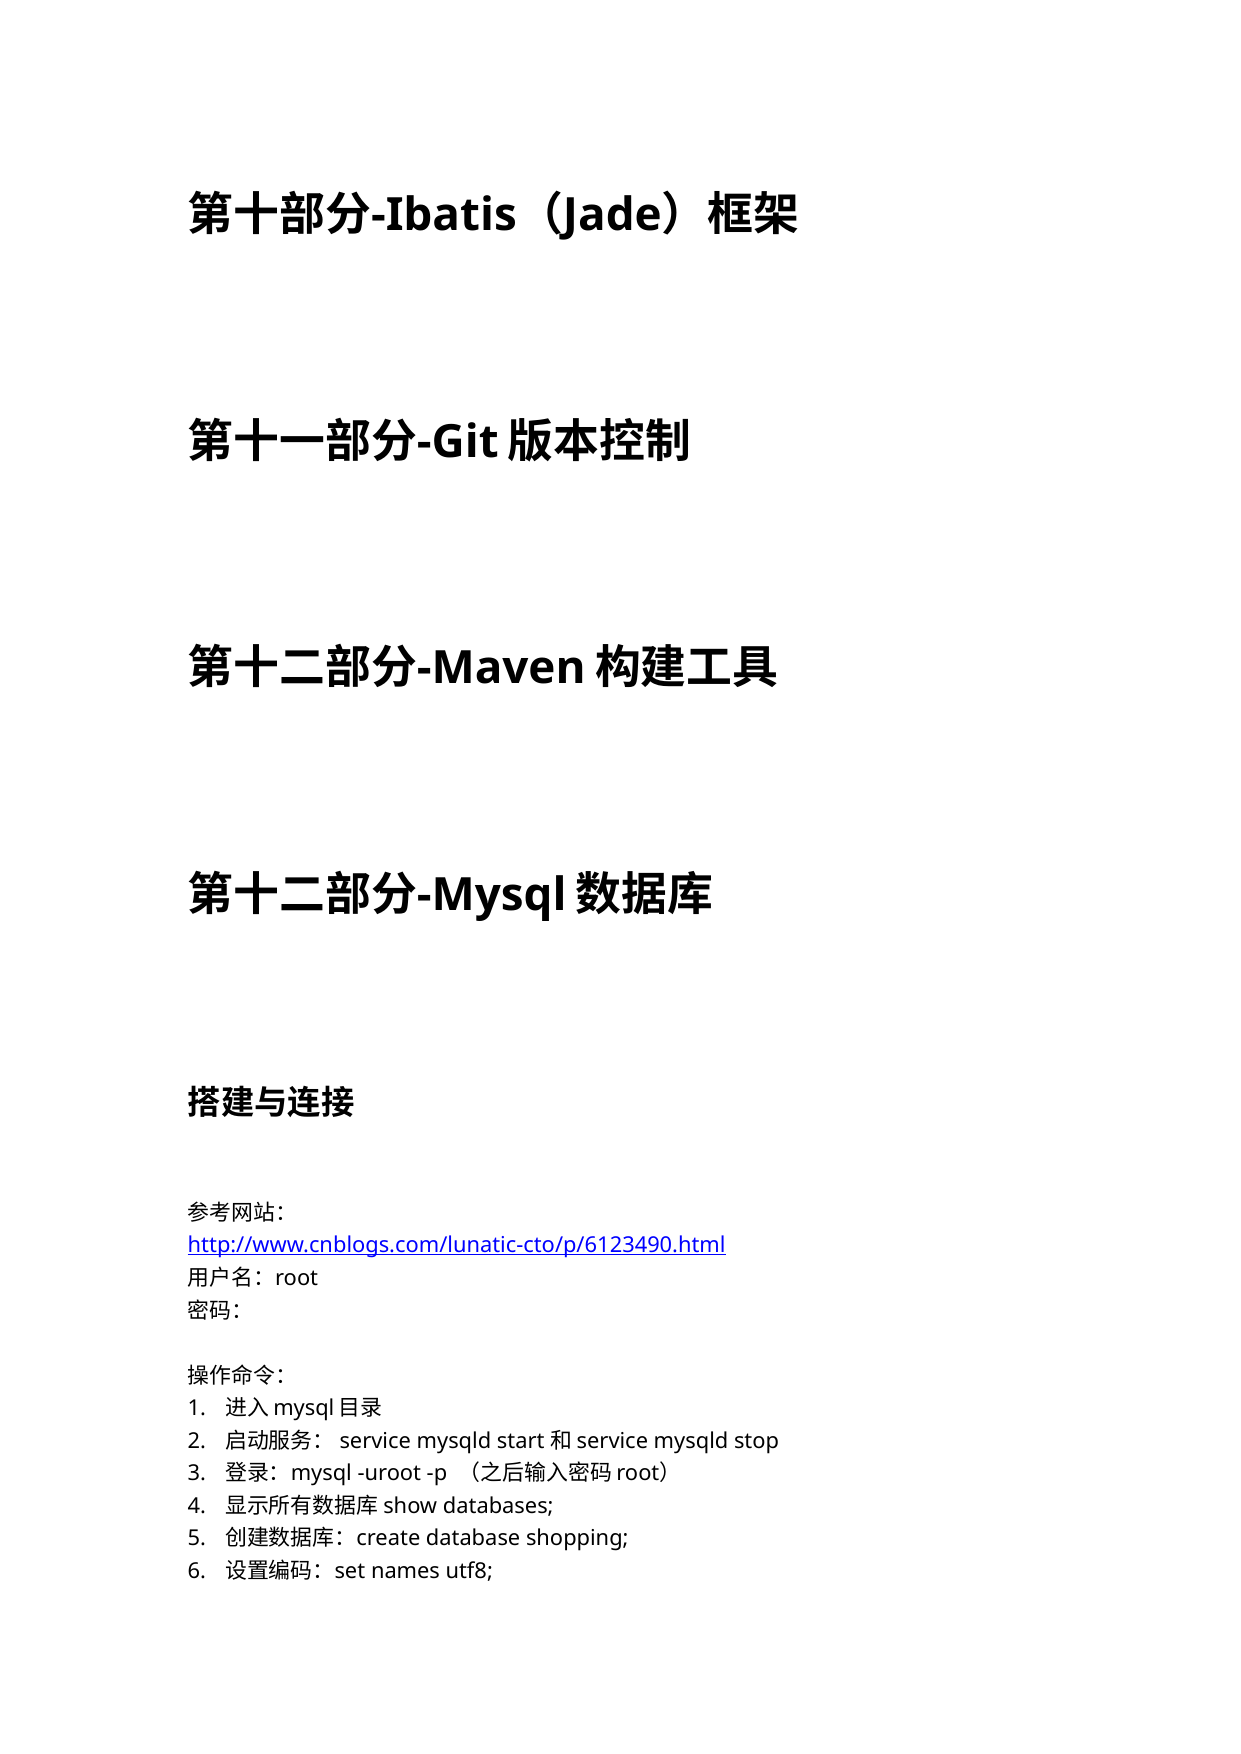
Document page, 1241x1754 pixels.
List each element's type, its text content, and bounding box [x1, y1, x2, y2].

subtitle 第十部分-Ibatis（Jade）框架 [187, 162, 1053, 259]
text http://www.cnblogs.com/lunatic-cto/p/6123490.html [187, 1227, 1053, 1260]
subtitle 搭建与连接 [187, 1068, 1053, 1133]
list 启动服务： service mysqld start 和service mysqld stop [187, 1422, 1053, 1455]
text 密码： [187, 1292, 1053, 1325]
text 操作命令： [187, 1357, 1053, 1390]
subtitle 第十二部分-Mysql数据库 [187, 842, 1053, 939]
text 用户名：root [187, 1260, 1053, 1292]
list 设置编码：set names utf8; [187, 1552, 1053, 1585]
list 进入mysql目录 [187, 1390, 1053, 1422]
subtitle 第十二部分-Maven构建工具 [187, 615, 1053, 713]
list 创建数据库：create database shopping; [187, 1520, 1053, 1552]
list 显示所有数据库 show databases; [187, 1487, 1053, 1520]
text 参考网站： [187, 1195, 1053, 1227]
subtitle 第十一部分-Git版本控制 [187, 389, 1053, 486]
list 登录：mysql -uroot -p （之后输入密码root） [187, 1455, 1053, 1487]
